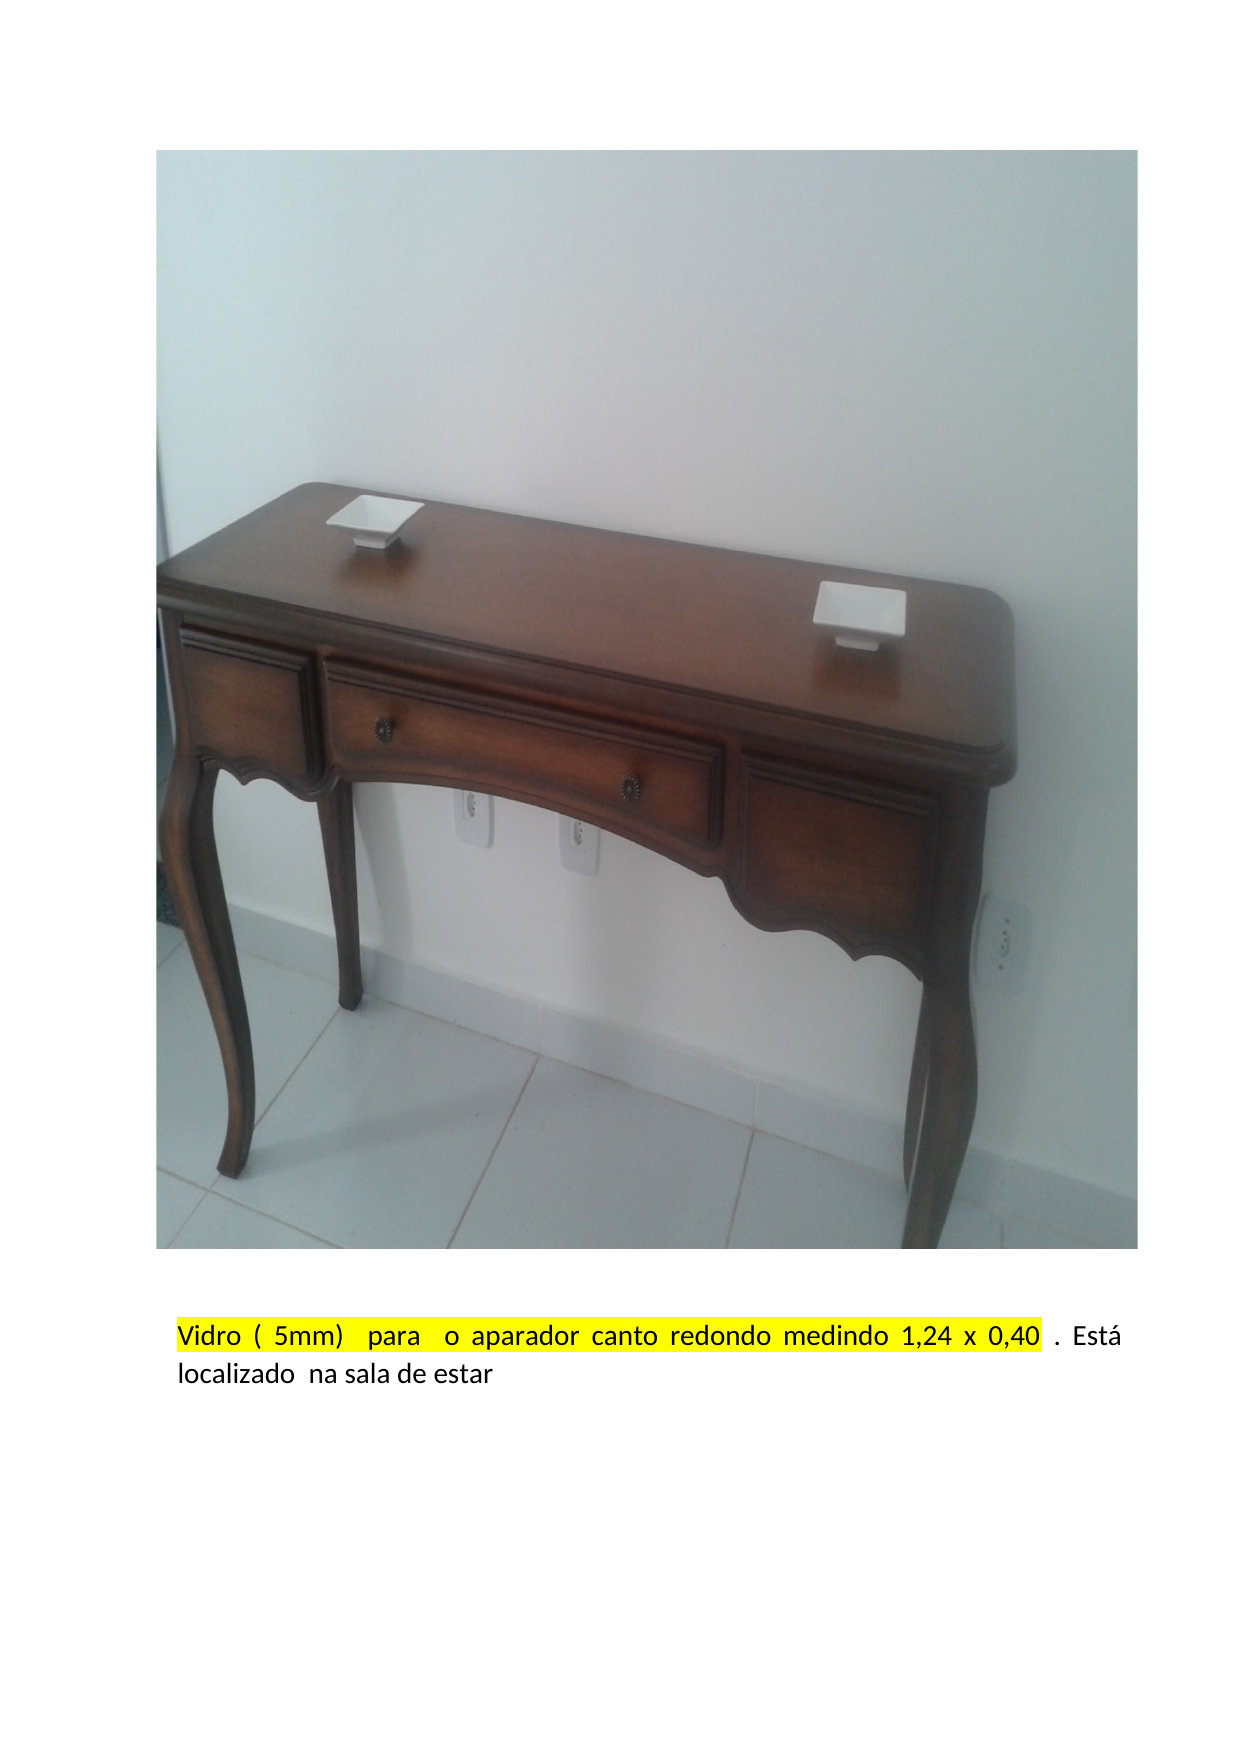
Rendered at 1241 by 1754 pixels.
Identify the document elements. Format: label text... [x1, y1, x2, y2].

picture [156, 150, 1138, 1249]
text Vidro ( 5mm) para o aparador canto redondo medindo 1,24 x 0,40 . Está localizado na sala de estar [177, 1317, 1122, 1391]
